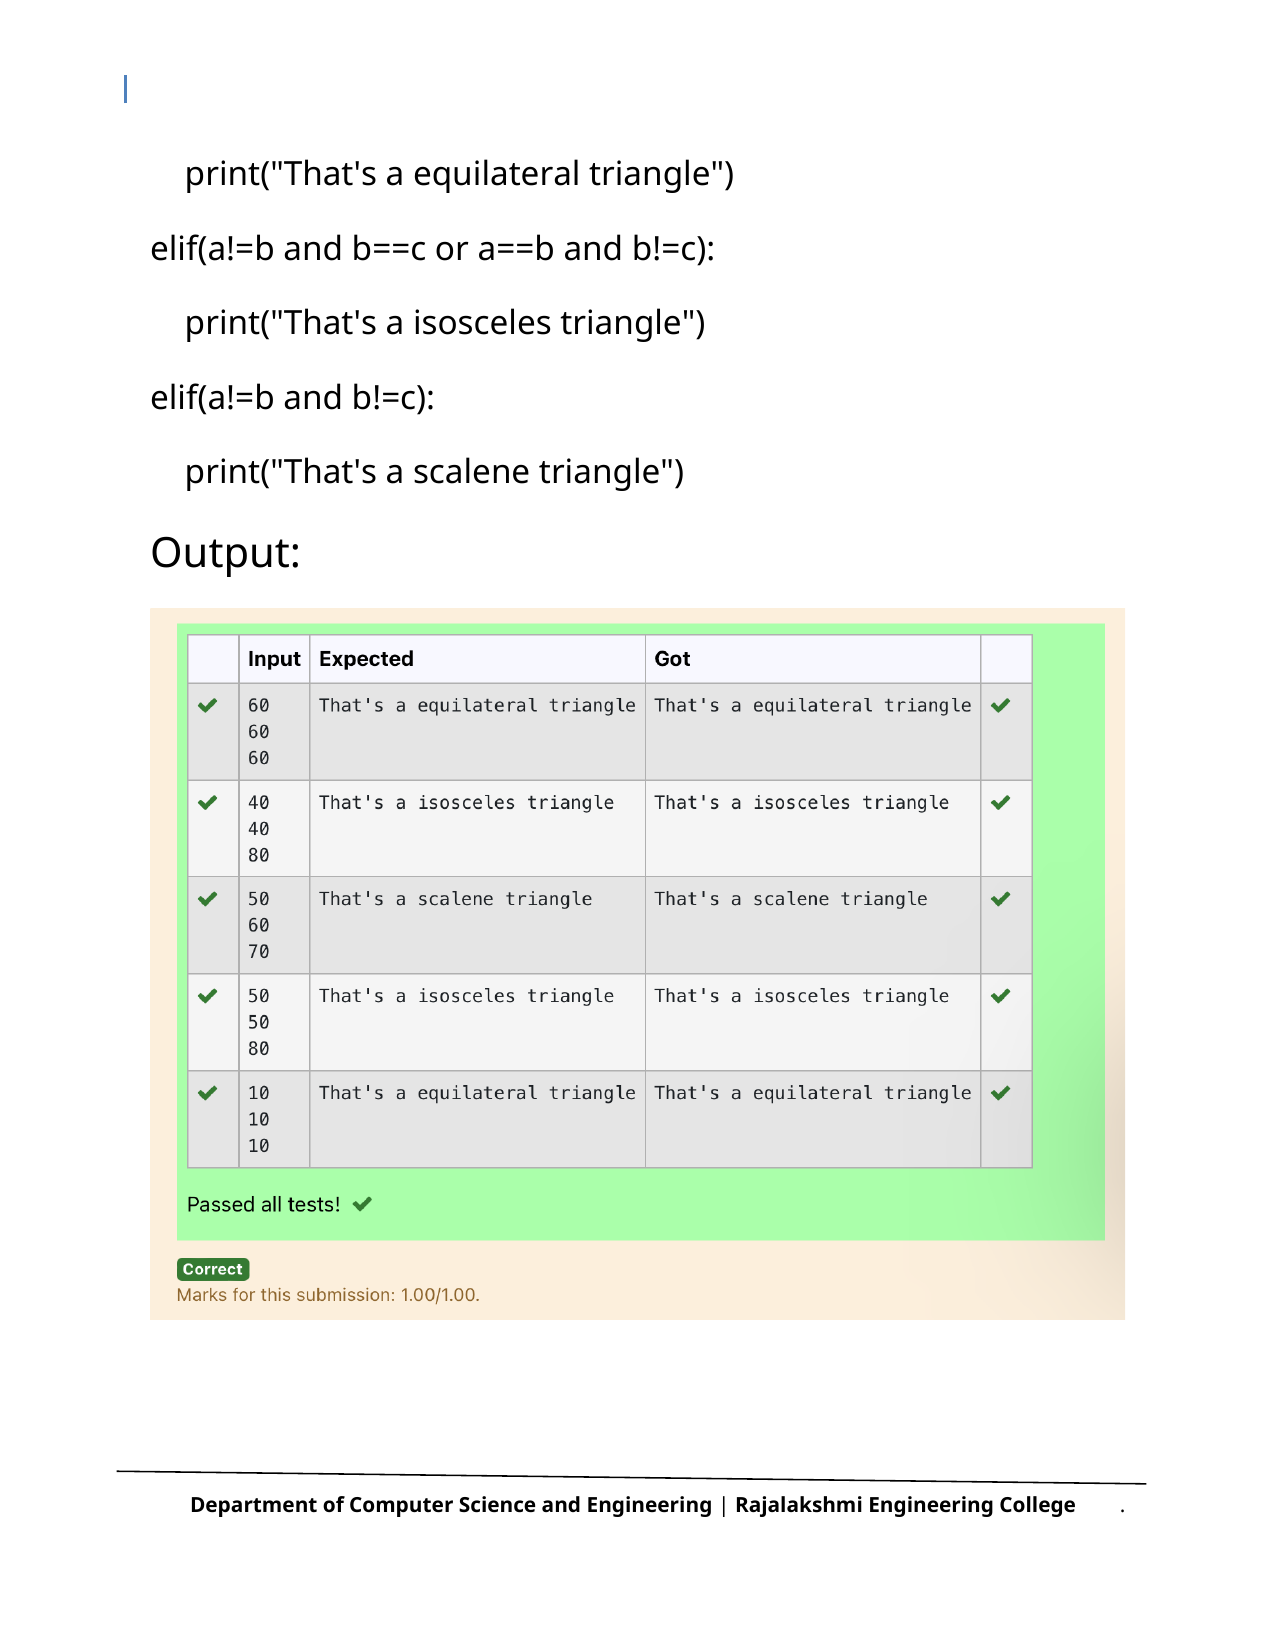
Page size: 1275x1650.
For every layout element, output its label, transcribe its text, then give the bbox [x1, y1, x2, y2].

text Output: [150, 523, 1125, 580]
picture [150, 608, 1125, 1320]
text print("That's a equilateral triangle") [150, 150, 1125, 195]
text elif(a!=b and b!=c): [150, 374, 1125, 419]
text print("That's a scalene triangle") [150, 448, 1125, 494]
text print("That's a isosceles triangle") [150, 299, 1125, 344]
text elif(a!=b and b==c or a==b and b!=c): [150, 224, 1125, 270]
